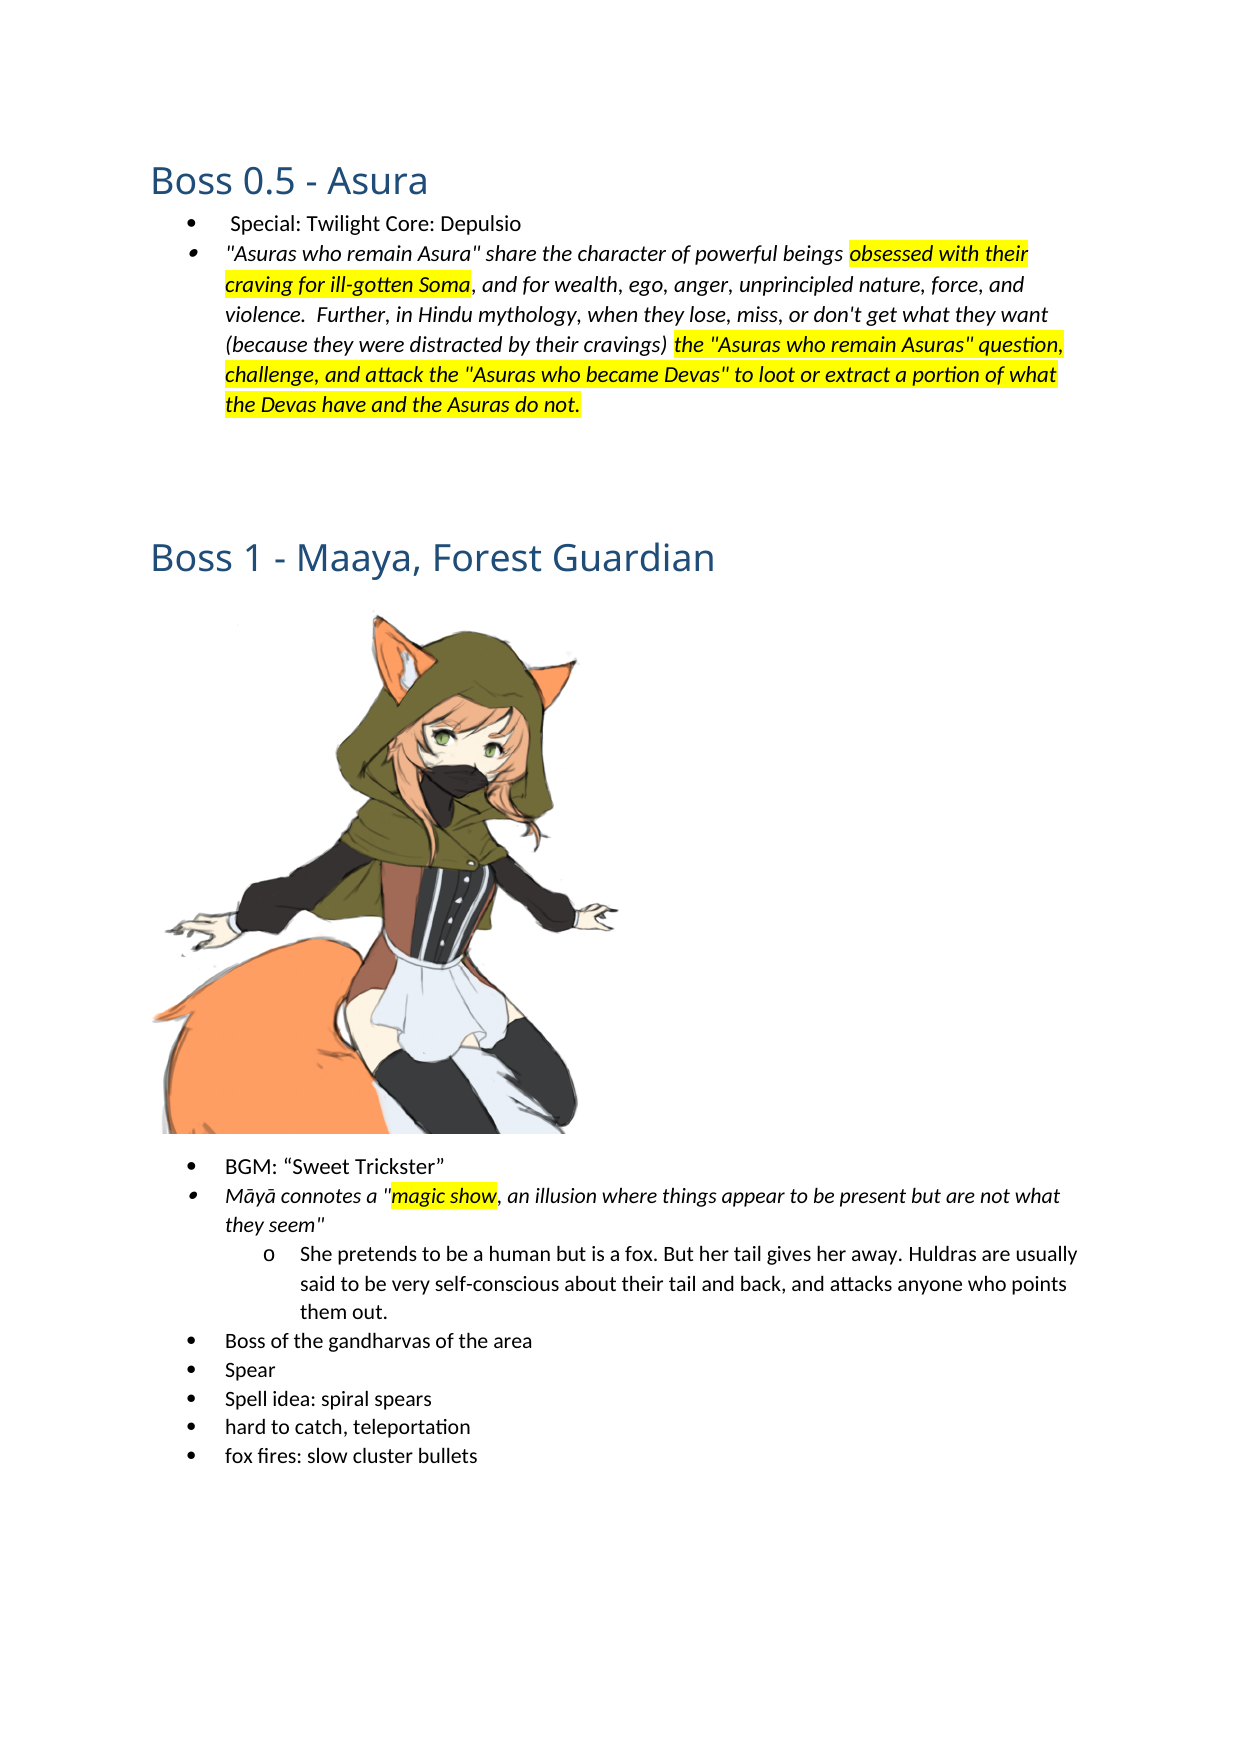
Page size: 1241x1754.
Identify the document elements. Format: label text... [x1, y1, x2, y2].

list hard to catch, teleportation [187, 1413, 1090, 1440]
picture [150, 586, 761, 1134]
list Special: Twilight Core: Depulsio [187, 209, 1090, 237]
list She pretends to be a human but is a fox. But her tail gives her away. Huldras are usually said to be very self-conscious about their tail and back, and attacks anyone who points them out. [262, 1240, 1090, 1325]
list BGM: “Sweet Trickster” [187, 1152, 1090, 1180]
list Boss of the gandharvas of the area [187, 1327, 1090, 1354]
list Spear [187, 1356, 1090, 1383]
list fox fires: slow cluster bullets [187, 1442, 1090, 1469]
list Spell idea: spiral spears [187, 1385, 1090, 1411]
subtitle Boss 0.5 - Asura [150, 154, 1090, 205]
subtitle Boss 1 - Maaya, Forest Guardian [150, 531, 1090, 582]
list Māyā connotes a "magic show, an illusion where things appear to be present but are not what they seem" [187, 1182, 1090, 1238]
list "Asuras who remain Asura" share the character of powerful beings obsessed with their craving for ill-gotten Soma, and for wealth, ego, anger, unprincipled nature, force, and violence. Further, in Hindu mythology, when they lose, miss, or don't get what they want (because they were distracted by their cravings) the "Asuras who remain Asuras" question, challenge, and attack the "Asuras who became Devas" to loot or extract a portion of what the Devas have and the Asuras do not. [187, 239, 1090, 418]
